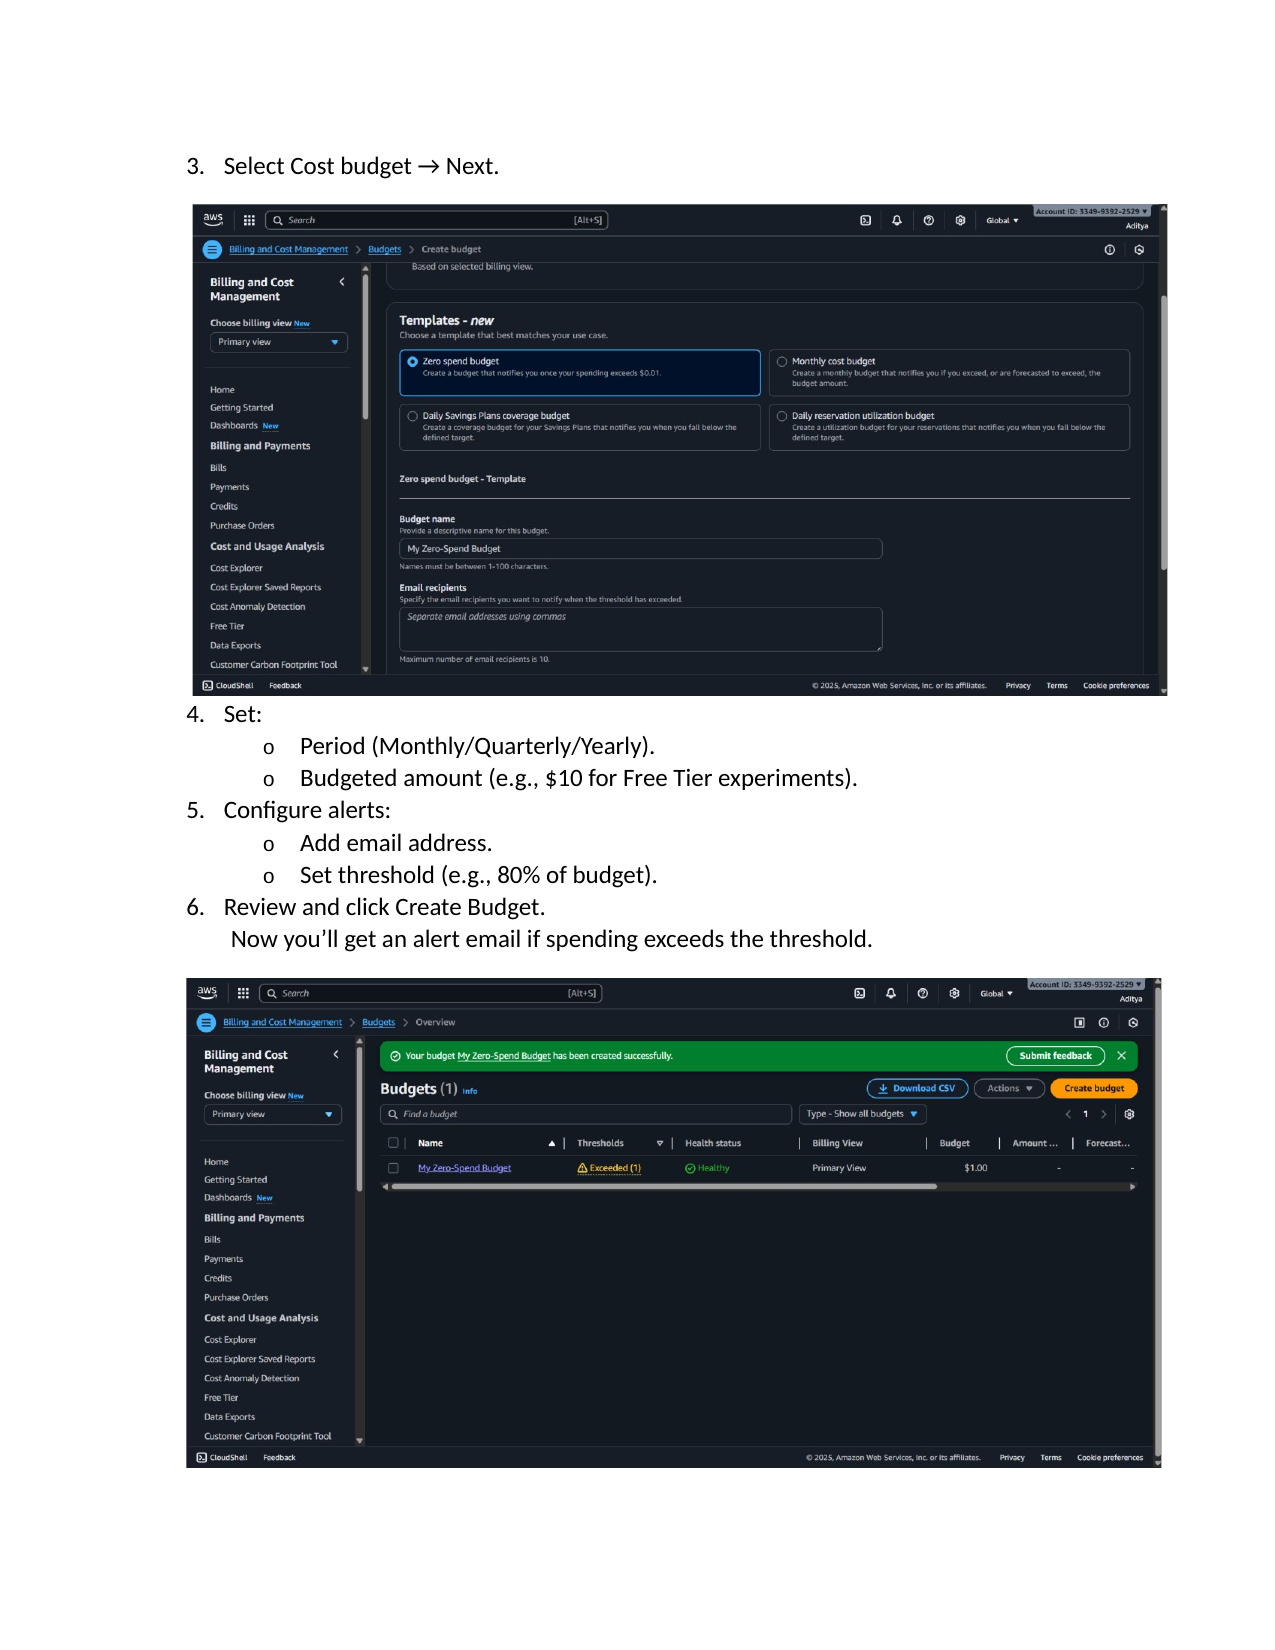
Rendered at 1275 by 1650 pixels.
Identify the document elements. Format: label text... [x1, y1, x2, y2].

list Add email address. [262, 827, 1119, 857]
list Set threshold (e.g., 80% of budget). [262, 859, 1119, 889]
list Configure alerts: [186, 794, 1119, 825]
list Set: [186, 698, 1119, 728]
list Select Cost budget → Next. [186, 150, 1119, 181]
list Review and click Create Budget. [186, 891, 1119, 922]
list Period (Monthly/Quarterly/Yearly). [262, 730, 1119, 761]
text Now you’ll get an alert email if spending exceeds the threshold. [225, 923, 1127, 954]
picture [192, 204, 1168, 696]
picture [186, 978, 1162, 1468]
list Budgeted amount (e.g., $10 for Free Tier experiments). [262, 762, 1119, 793]
